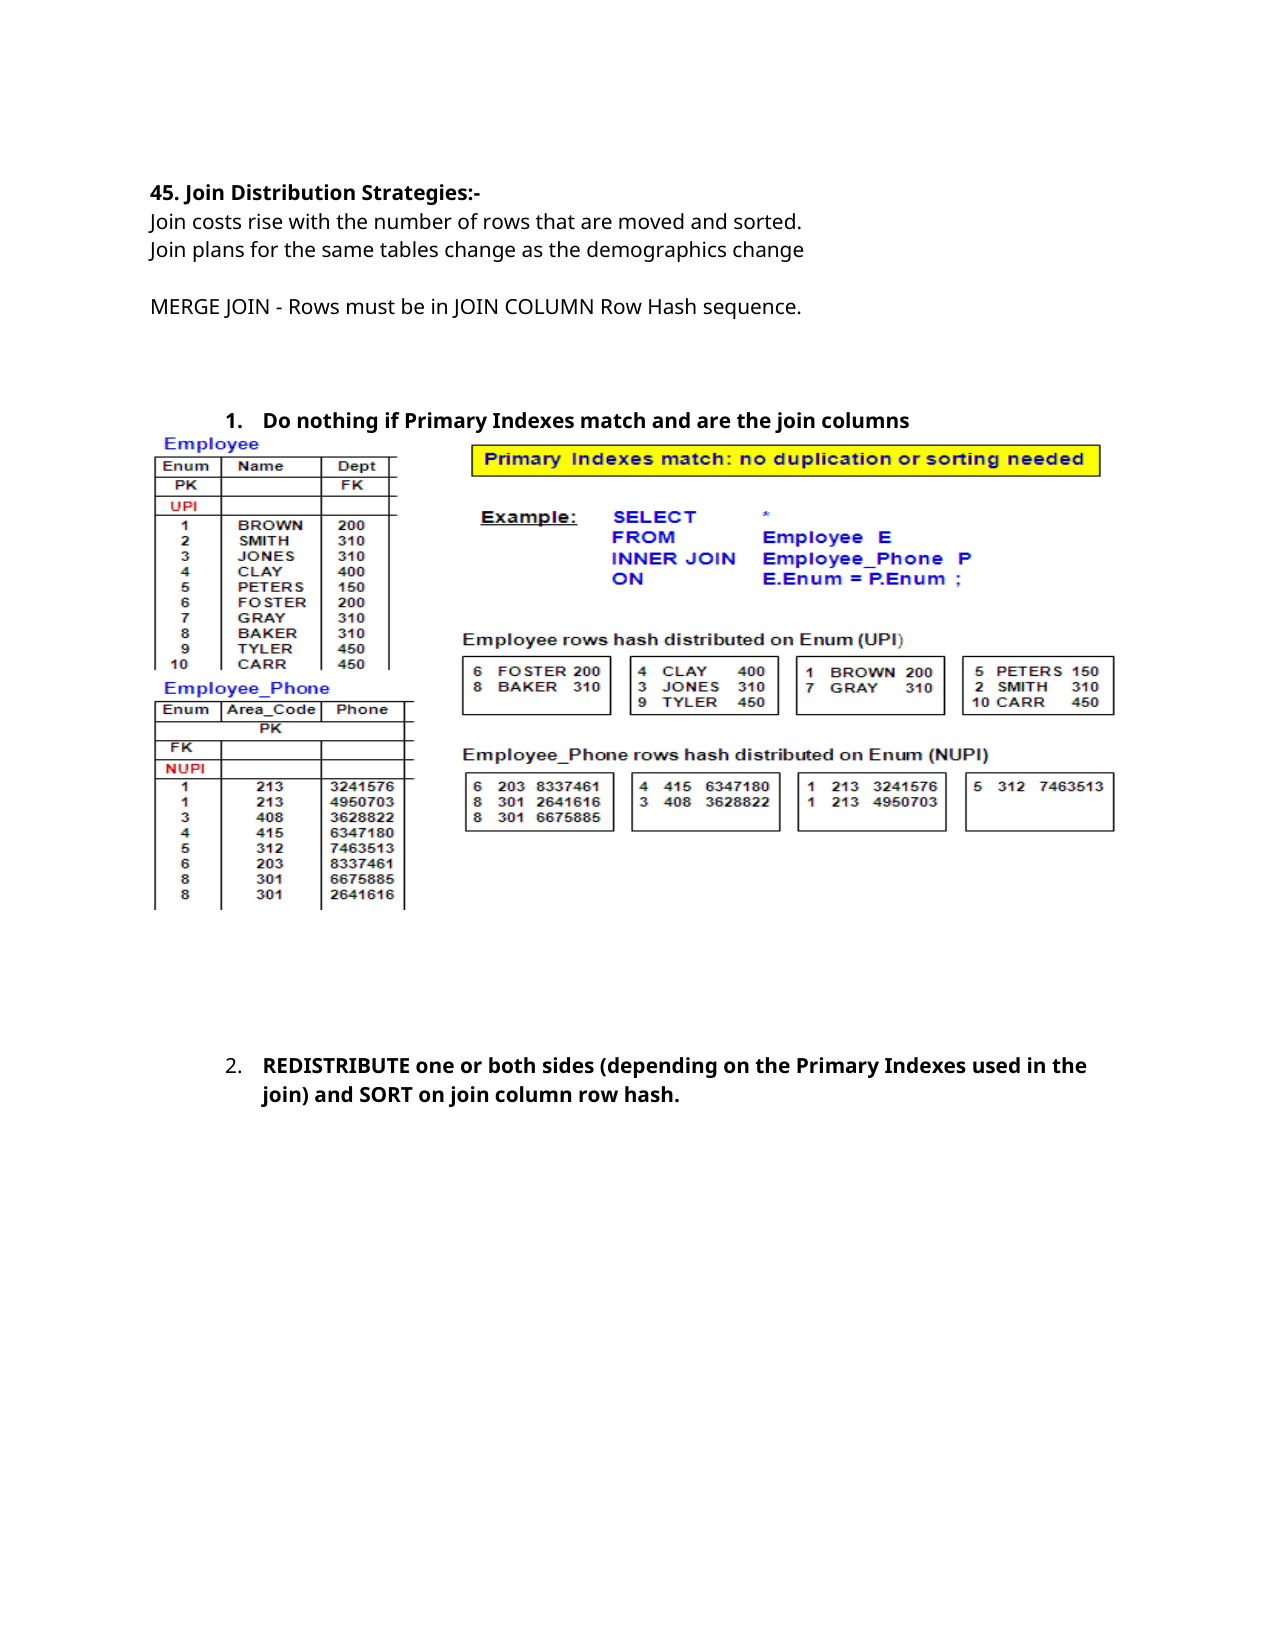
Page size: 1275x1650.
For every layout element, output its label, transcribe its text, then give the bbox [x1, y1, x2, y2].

picture [150, 434, 1124, 910]
text Join costs rise with the number of rows that are moved and sorted. [150, 207, 1125, 235]
list REDISTRIBUTE one or both sides (depending on the Primary Indexes used in the join) and SORT on join column row hash. [225, 1052, 1125, 1108]
text MERGE JOIN - Rows must be in JOIN COLUMN Row Hash sequence. [150, 292, 1125, 321]
text 45. Join Distribution Strategies:- [150, 178, 1125, 207]
list Do nothing if Primary Indexes match and are the join columns [225, 406, 1125, 434]
text Join plans for the same tables change as the demographics change [150, 235, 1125, 264]
